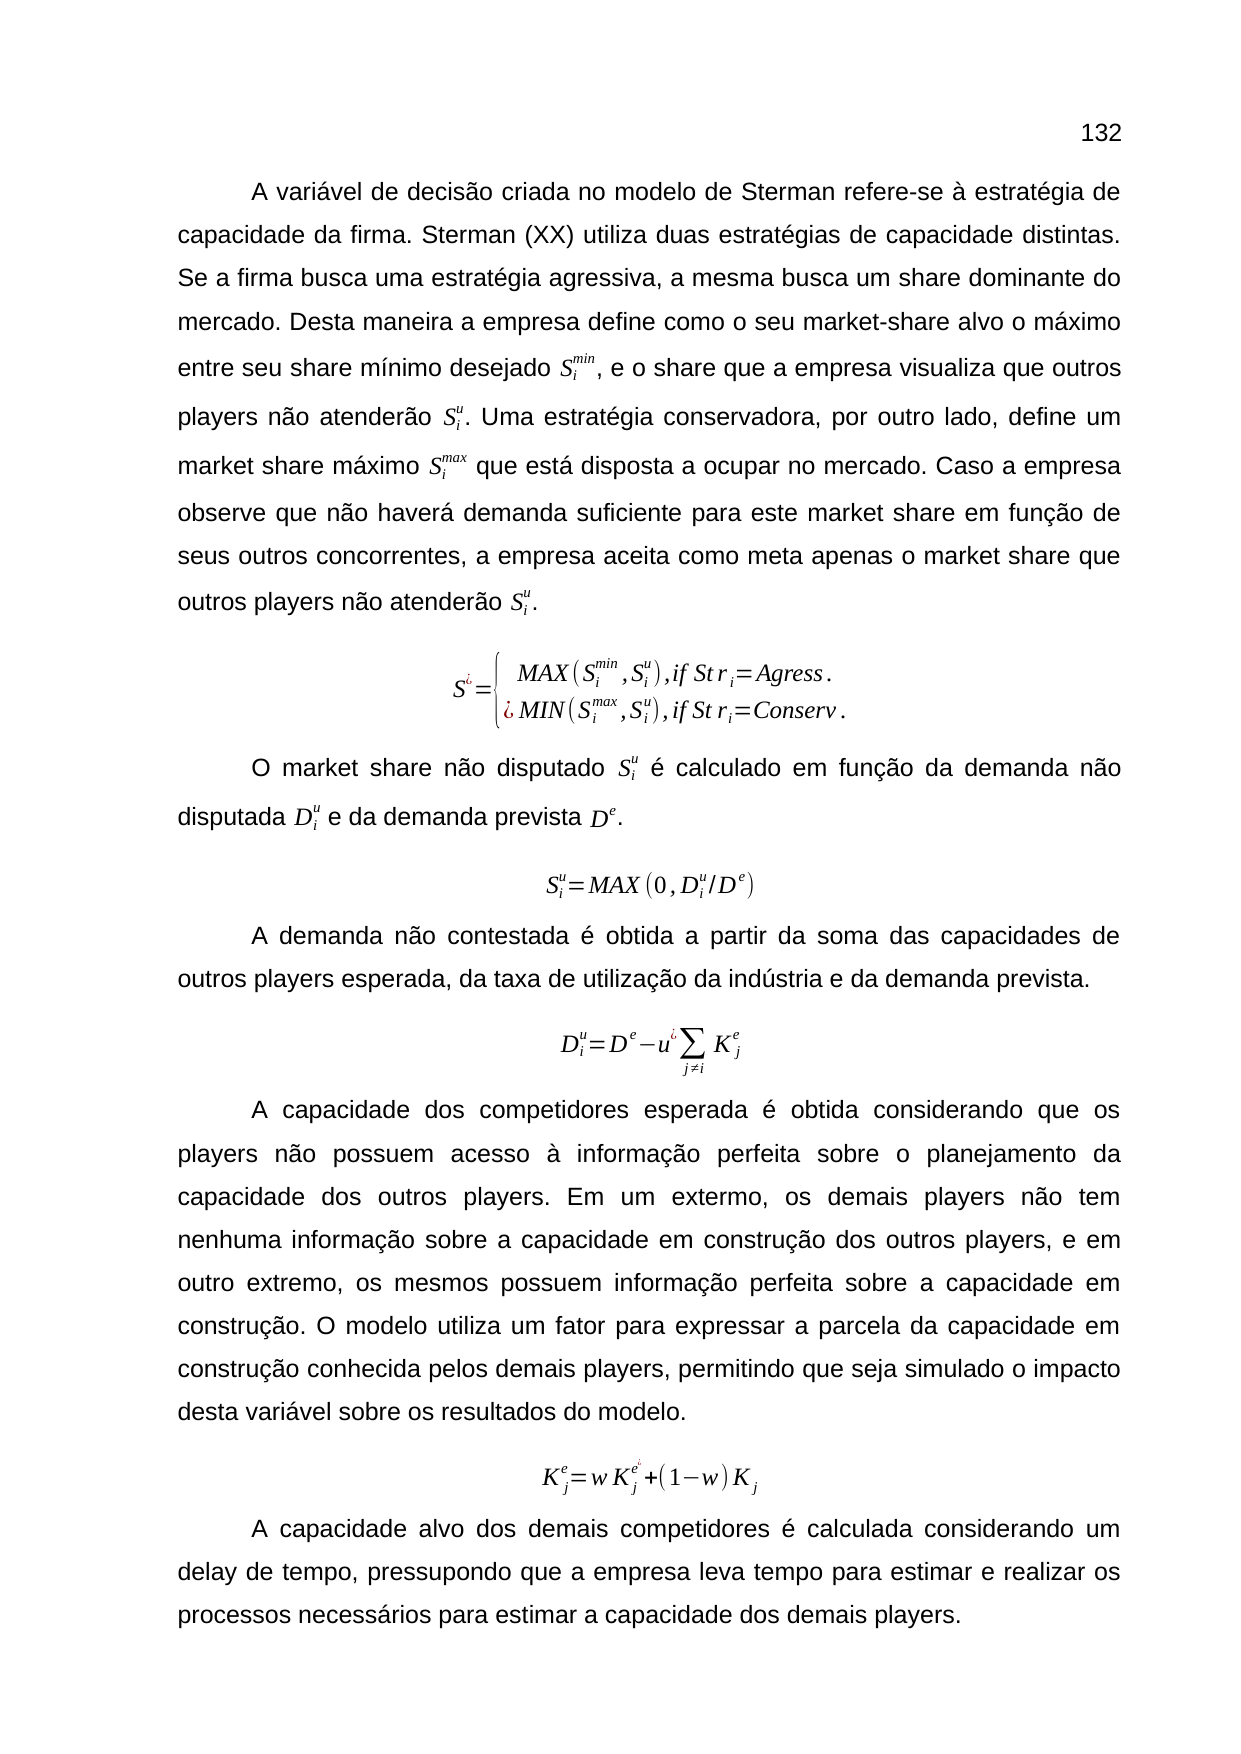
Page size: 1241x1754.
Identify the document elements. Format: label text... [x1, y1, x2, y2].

text A variável de decisão criada no modelo de Sterman refere-se à estratégia de capacidade da firma. Sterman (XX) utiliza duas estratégias de capacidade distintas. Se a firma busca uma estratégia agressiva, a mesma busca um share dominante do mercado. Desta maneira a empresa define como o seu market-share alvo o máximo entre seu share mínimo desejado , e o share que a empresa visualiza que outros players não atenderão . Uma estratégia conservadora, por outro lado, define um market share máximo que está disposta a ocupar no mercado. Caso a empresa observe que não haverá demanda suficiente para este market share em função de seus outros concorrentes, a empresa aceita como meta apenas o market share que outros players não atenderão . [177, 177, 1122, 619]
text A demanda não contestada é obtida a partir da soma das capacidades de outros players esperada, da taxa de utilização da indústria e da demanda prevista. [177, 921, 1122, 992]
text O market share não disputado é calculado em função da demanda não disputada e da demanda prevista . [177, 750, 1122, 834]
text A capacidade alvo dos demais competidores é calculada considerando um delay de tempo, pressupondo que a empresa leva tempo para estimar e realizar os processos necessários para estimar a capacidade dos demais players. [177, 1513, 1122, 1628]
text A capacidade dos competidores esperada é obtida considerando que os players não possuem acesso à informação perfeita sobre o planejamento da capacidade dos outros players. Em um extermo, os demais players não tem nenhuma informação sobre a capacidade em construção dos outros players, e em outro extremo, os mesmos possuem informação perfeita sobre a capacidade em construção. O modelo utiliza um fator para expressar a parcela da capacidade em construção conhecida pelos demais players, permitindo que seja simulado o impacto desta variável sobre os resultados do modelo. [177, 1095, 1122, 1426]
